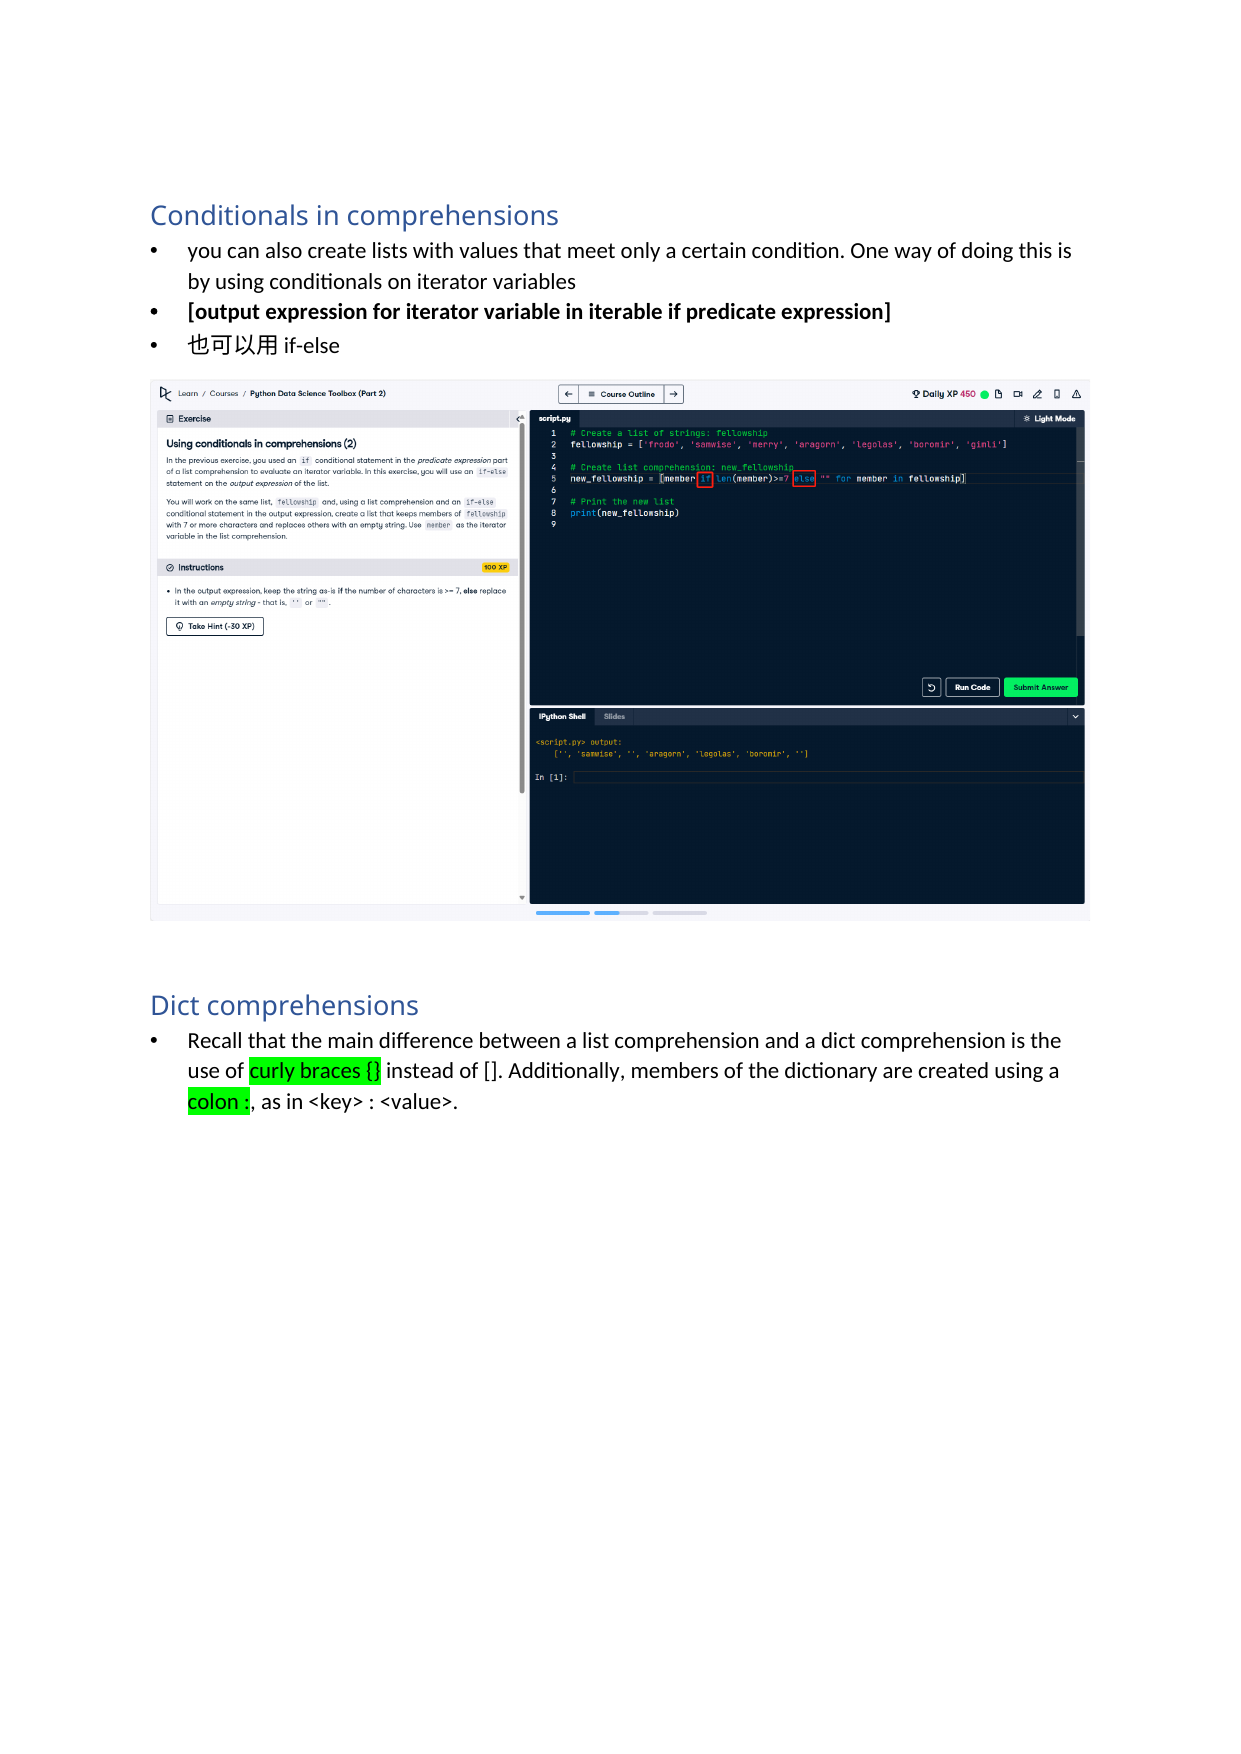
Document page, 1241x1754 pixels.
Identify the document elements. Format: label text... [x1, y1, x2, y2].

list 也可以用if-else [150, 327, 1090, 361]
list Recall that the main difference between a list comprehension and a dict comprehension is the use of curly braces {} instead of []. Additionally, members of the dictionary are created using a colon :, as in <key> : <value>. [150, 1026, 1090, 1115]
subtitle Dict comprehensions [150, 987, 1090, 1023]
subtitle Conditionals in comprehensions [150, 197, 1090, 234]
list you can also create lists with values that meet only a certain condition. One way of doing this is by using conditionals on iterator variables [150, 237, 1090, 295]
list [output expression for iterator variable in iterable if predicate expression] [150, 297, 1090, 325]
picture [150, 379, 1091, 921]
